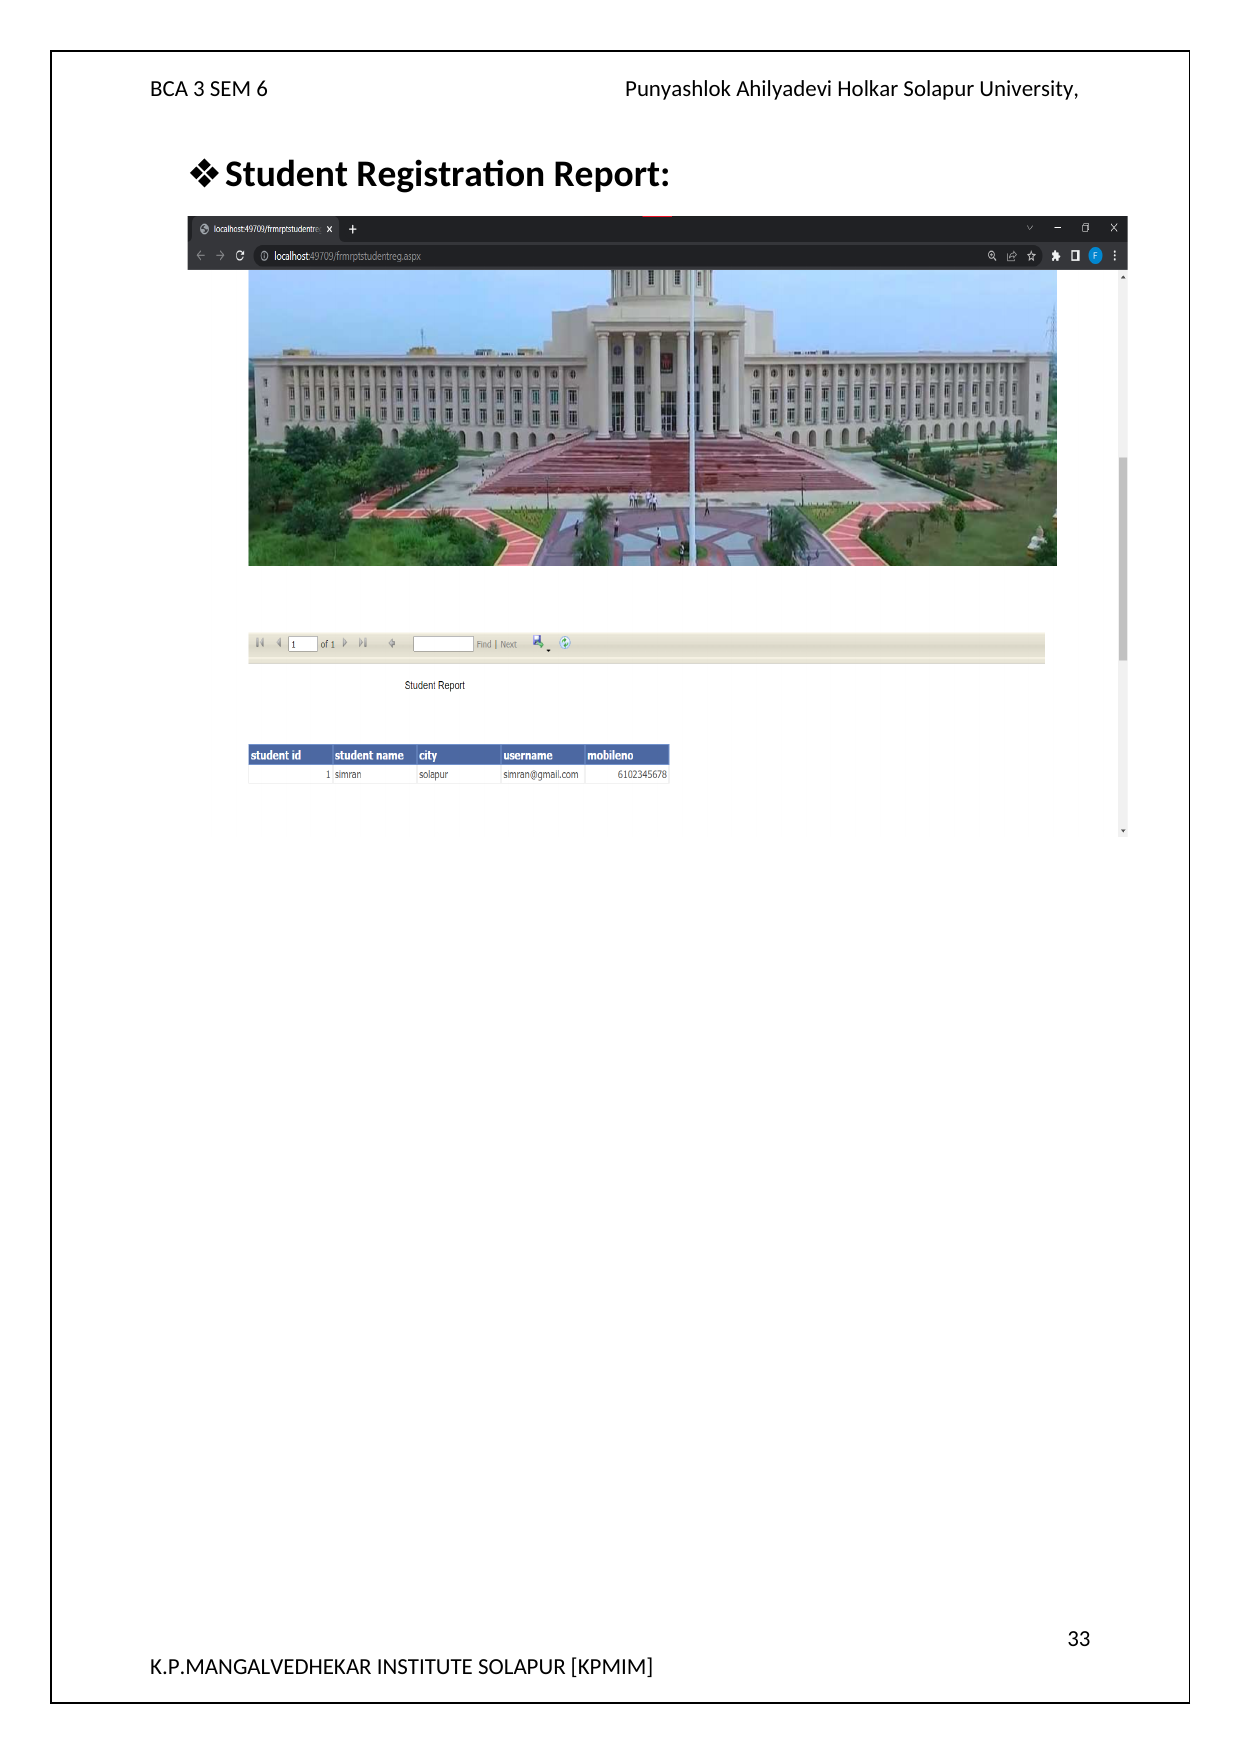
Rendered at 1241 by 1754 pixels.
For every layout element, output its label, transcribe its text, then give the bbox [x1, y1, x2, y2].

picture [187, 216, 1128, 837]
list Student Registration Report: [187, 150, 1090, 196]
